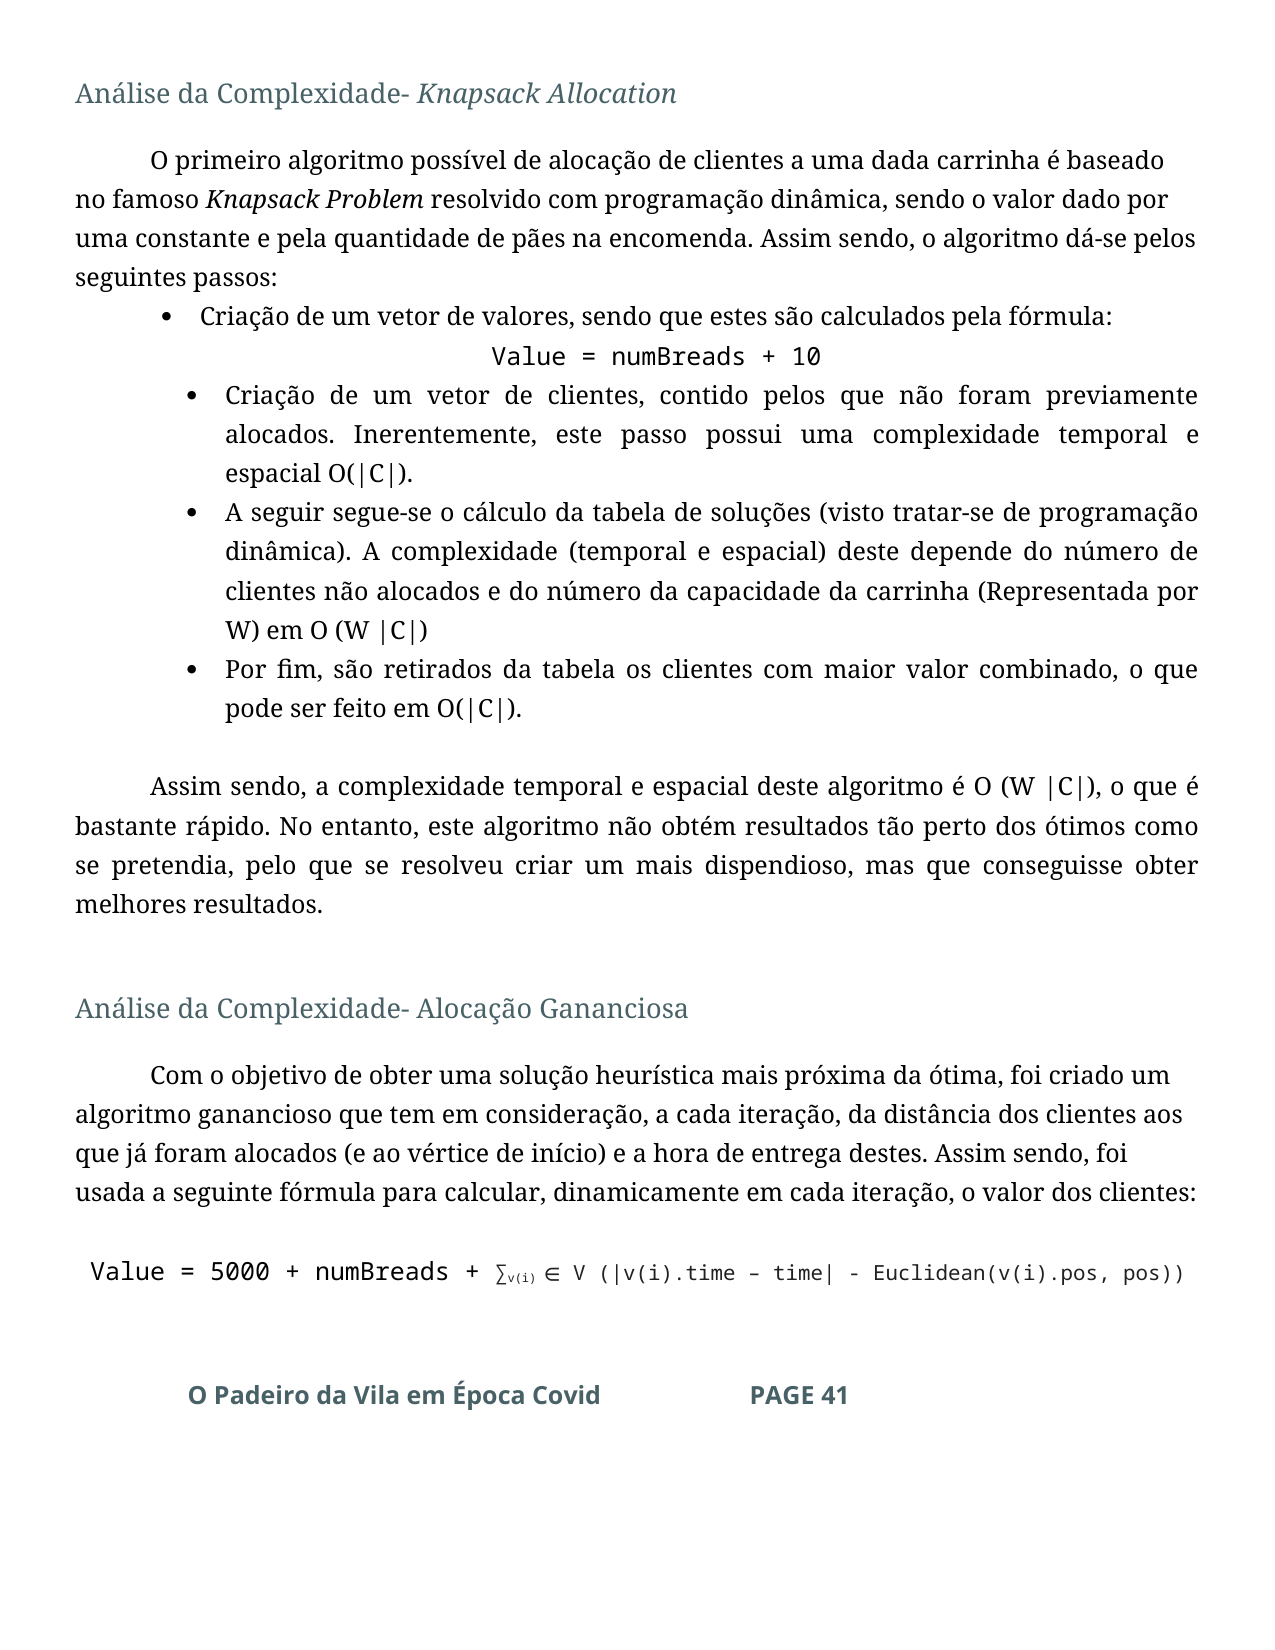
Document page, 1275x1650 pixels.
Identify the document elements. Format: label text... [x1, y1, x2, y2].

text O primeiro algoritmo possível de alocação de clientes a uma dada carrinha é baseado no famoso Knapsack Problem resolvido com programação dinâmica, sendo o valor dado por uma constante e pela quantidade de pães na encomenda. Assim sendo, o algoritmo dá-se pelos seguintes passos: [75, 142, 1200, 294]
subtitle Análise da Complexidade- Alocação Gananciosa [75, 990, 1200, 1027]
list A seguir segue-se o cálculo da tabela de soluções (visto tratar-se de programação dinâmica). A complexidade (temporal e espacial) deste depende do número de clientes não alocados e do número da capacidade da carrinha (Representada por W) em O (W |C|) [187, 495, 1200, 646]
list Por fim, são retirados da tabela os clientes com maior valor combinado, o que pode ser feito em O(|C|). [187, 652, 1200, 725]
list Criação de um vetor de valores, sendo que estes são calculados pela fórmula: Value = numBreads + 10 [75, 299, 1200, 372]
text Com o objetivo de obter uma solução heurística mais próxima da ótima, foi criado um algoritmo ganancioso que tem em consideração, a cada iteração, da distância dos clientes aos que já foram alocados (e ao vértice de início) e a hora de entrega destes. Assim sendo, foi usada a seguinte fórmula para calcular, dinamicamente em cada iteração, o valor dos clientes: [75, 1057, 1200, 1209]
subtitle Análise da Complexidade- Knapsack Allocation [75, 75, 1200, 112]
list Criação de um vetor de clientes, contido pelos que não foram previamente alocados. Inerentemente, este passo possui uma complexidade temporal e espacial O(|C|). [187, 377, 1200, 490]
text Value = 5000 + numBreads + ∑v(i) ∈ V (|v(i).time – time| - Euclidean(v(i).pos, pos)) [75, 1253, 1200, 1287]
text Assim sendo, a complexidade temporal e espacial deste algoritmo é O (W |C|), o que é bastante rápido. No entanto, este algoritmo não obtém resultados tão perto dos ótimos como se pretendia, pelo que se resolveu criar um mais dispendioso, mas que conseguisse obter melhores resultados. [75, 769, 1200, 921]
